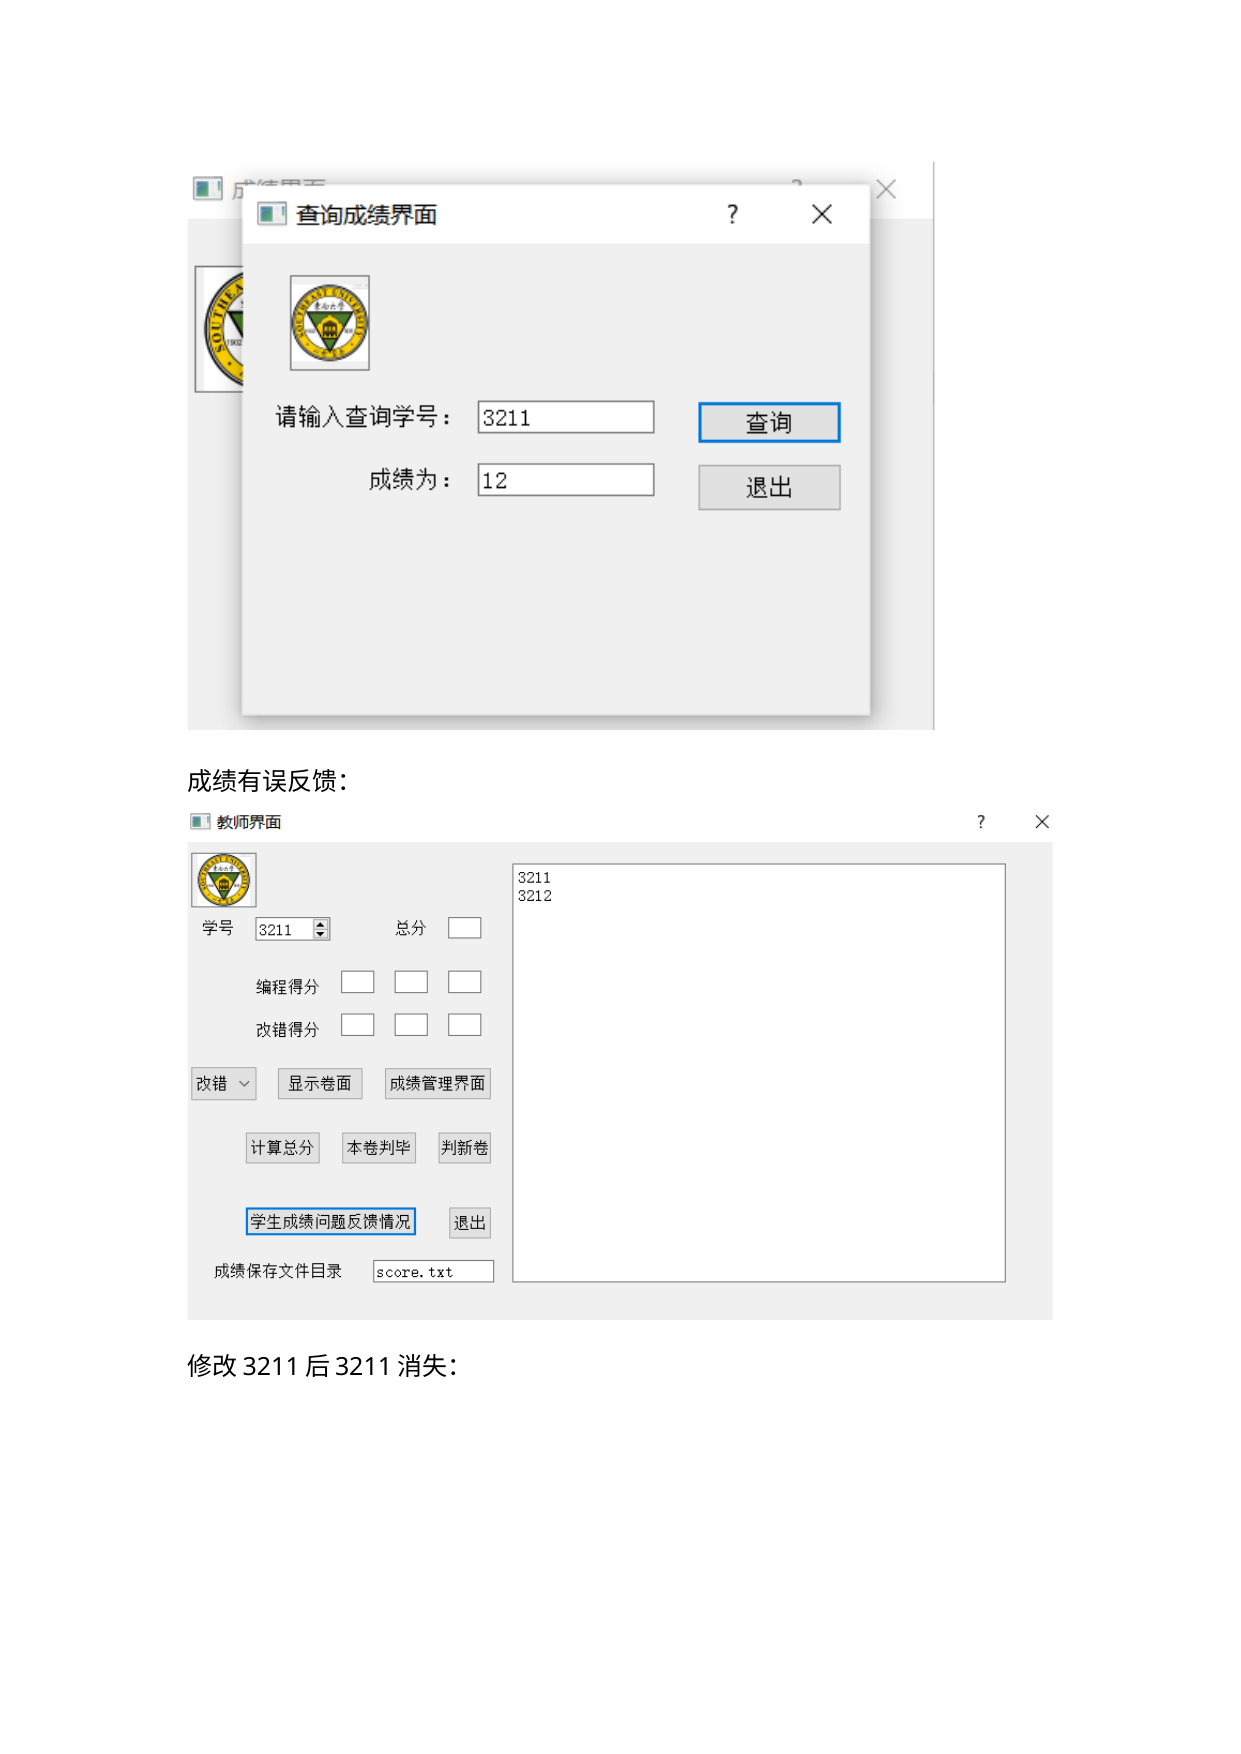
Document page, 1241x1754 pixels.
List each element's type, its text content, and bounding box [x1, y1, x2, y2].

picture [187, 812, 1053, 1320]
picture [187, 162, 935, 730]
text 修改3211后3211消失： [187, 1332, 1053, 1397]
text 成绩有误反馈： [187, 747, 1053, 812]
